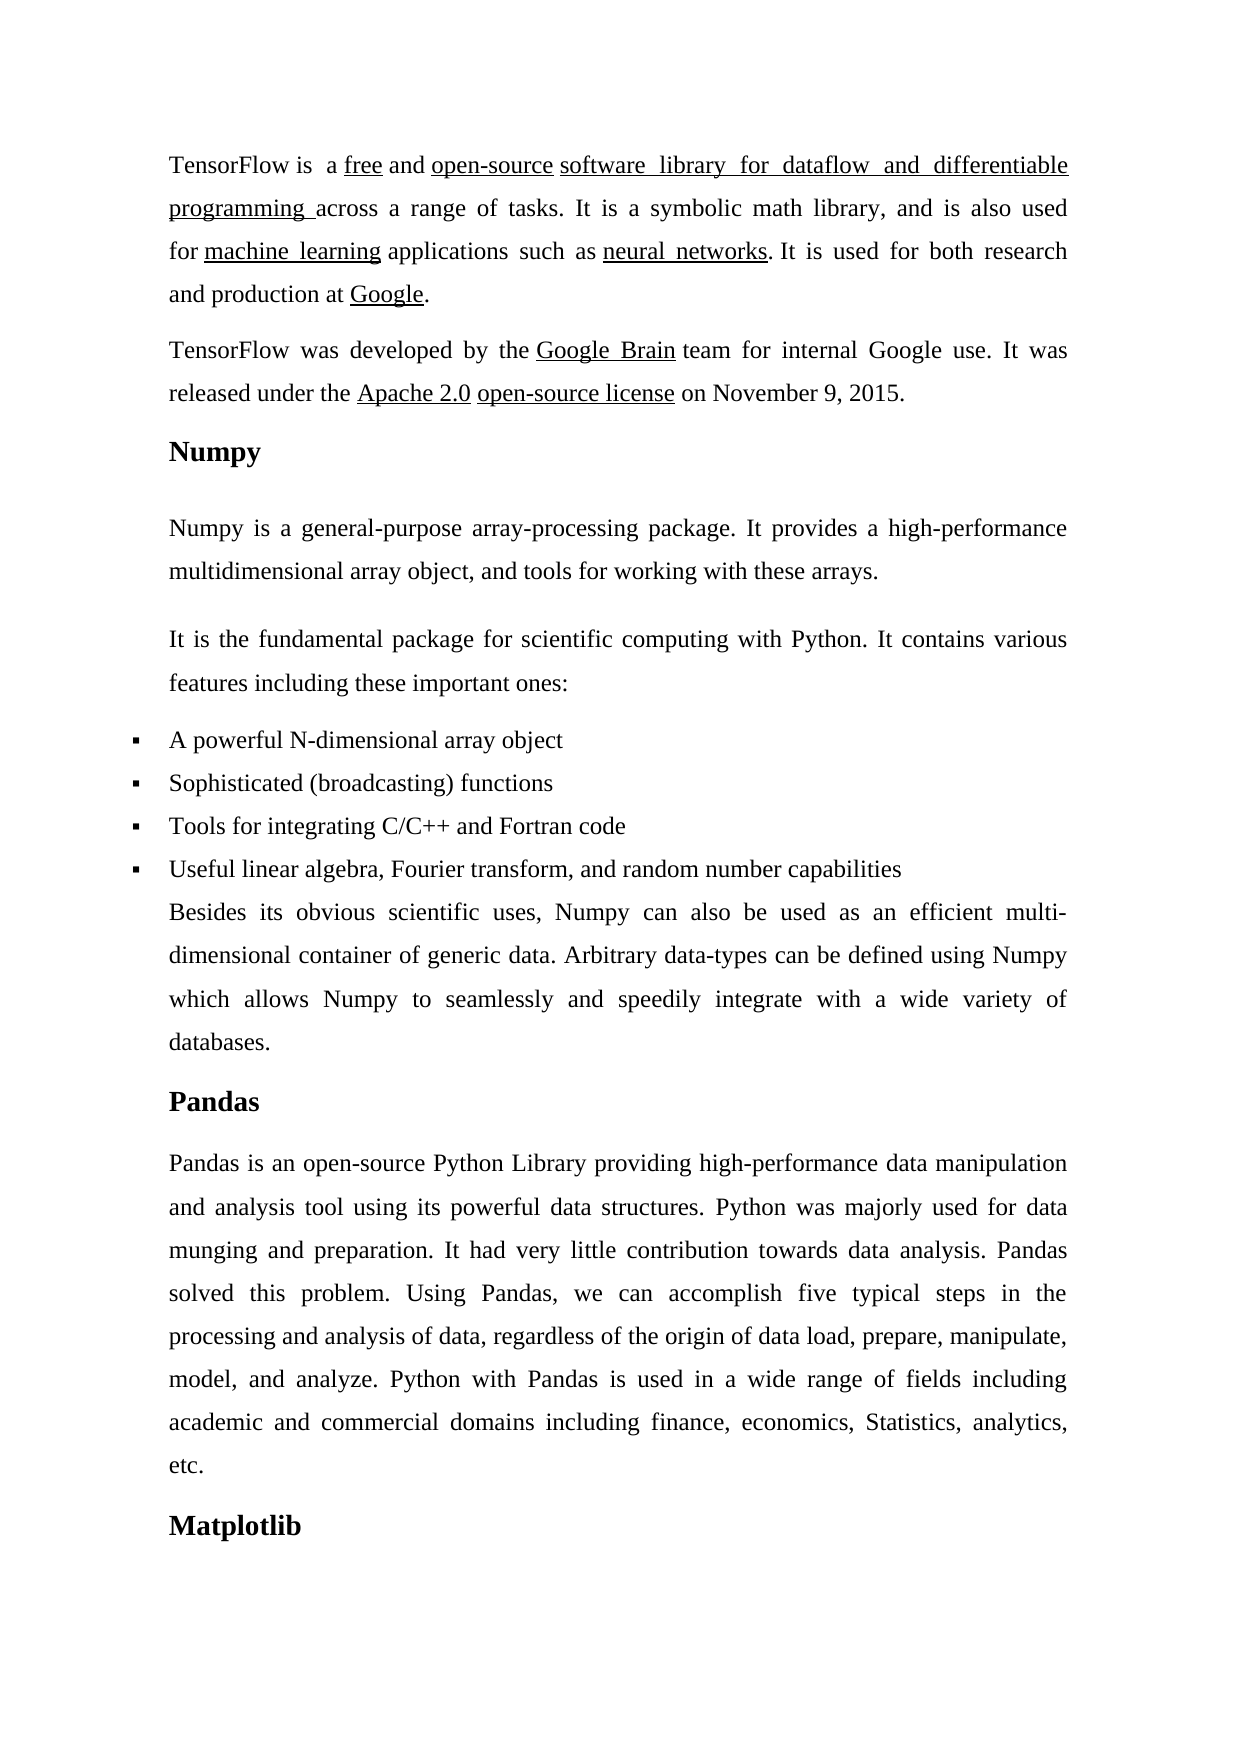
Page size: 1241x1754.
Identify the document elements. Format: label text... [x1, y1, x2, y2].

text Matplotlib [169, 1508, 1068, 1542]
text Numpy [169, 434, 1068, 467]
text TensorFlow was developed by the Google Brain team for internal Google use. It was released under the Apache 2.0 open-source license on November 9, 2015. [169, 335, 1068, 407]
text Pandas [169, 1084, 1068, 1118]
text Pandas is an open-source Python Library providing high-performance data manipulation and analysis tool using its powerful data structures. Python was majorly used for data munging and preparation. It had very little contribution towards data analysis. Pandas solved this problem. Using Pandas, we can accomplish five typical steps in the processing and analysis of data, regardless of the origin of data load, prepare, manipulate, model, and analyze. Python with Pandas is used in a wide range of fields including academic and commercial domains including finance, economics, Statistics, analytics, etc. [169, 1177, 1068, 1479]
text It is the fundamental package for scientific computing with Python. It contains various features including these important ones: [169, 624, 1068, 696]
list Sophisticated (broadcasting) functions [131, 768, 1068, 797]
text Besides its obvious scientific uses, Numpy can also be used as an efficient multi-dimensional container of generic data. Arbitrary data-types can be defined using Numpy which allows Numpy to seamlessly and speedily integrate with a wide variety of databases. [169, 897, 1068, 1056]
text Numpy is a general-purpose array-processing package. It provides a high-performance multidimensional array object, and tools for working with these arrays. [169, 513, 1068, 585]
list Tools for integrating C/C++ and Fortran code [131, 811, 1068, 840]
text TensorFlow is a free and open-source software library for dataflow and differentiable programming across a range of tasks. It is a symbolic math library, and is also used for machine learning applications such as neural networks. It is used for both research and production at Google.‍ [169, 150, 1068, 308]
list A powerful N-dimensional array object [131, 725, 1068, 754]
list Useful linear algebra, Fourier transform, and random number capabilities [131, 854, 1068, 883]
